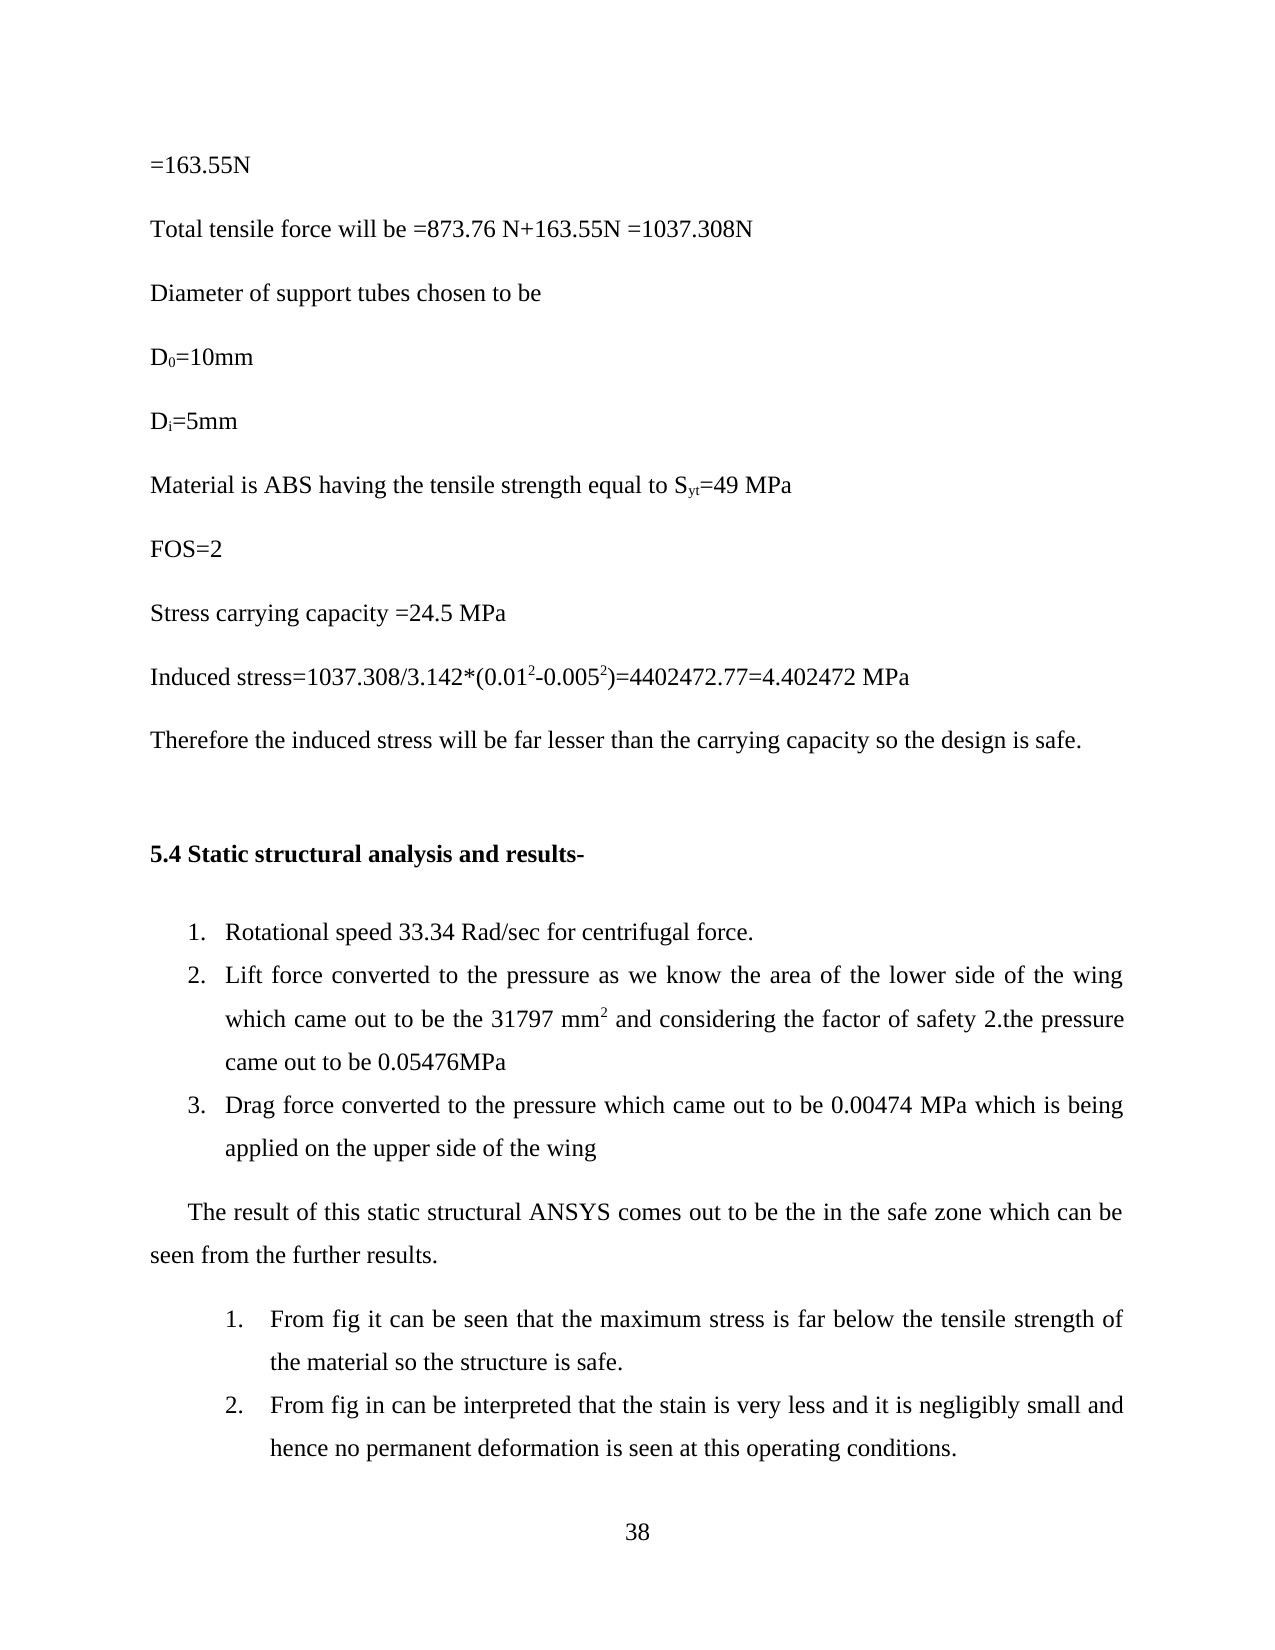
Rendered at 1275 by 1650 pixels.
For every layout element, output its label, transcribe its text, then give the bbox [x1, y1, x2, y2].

text Material is ABS having the tensile strength equal to Syt=49 MPa [150, 470, 1125, 498]
list Lift force converted to the pressure as we know the area of the lower side of the wing which came out to be the 31797 mm2 and considering the factor of safety 2.the pressure came out to be 0.05476MPa [187, 961, 1125, 1076]
list Rotational speed 33.34 Rad/sec for centrifugal force. [187, 917, 1125, 946]
subtitle 5.4 Static structural analysis and results- [150, 839, 1125, 868]
text Induced stress=1037.308/3.142*(0.012-0.0052)=4402472.77=4.402472 MPa [150, 662, 1125, 690]
text Stress carrying capacity =24.5 MPa [150, 598, 1125, 626]
list From fig it can be seen that the maximum stress is far below the tensile strength of the material so the structure is safe. [225, 1304, 1125, 1376]
text =163.55N [150, 150, 1125, 179]
text Therefore the induced stress will be far lesser than the carrying capacity so the design is safe. [150, 726, 1125, 754]
text Total tensile force will be =873.76 N+163.55N =1037.308N [150, 214, 1125, 243]
text FOS=2 [150, 534, 1125, 562]
list From fig in can be interpreted that the stain is very less and it is negligibly small and hence no permanent deformation is seen at this operating conditions. [225, 1390, 1125, 1462]
text Diameter of support tubes chosen to be [150, 278, 1125, 307]
text Di=5mm [150, 406, 1125, 434]
text The result of this static structural ANSYS comes out to be the in the safe zone which can be seen from the further results. [150, 1197, 1125, 1269]
text D0=10mm [150, 342, 1125, 371]
list Drag force converted to the pressure which came out to be 0.00474 MPa which is being applied on the upper side of the wing [187, 1090, 1125, 1162]
